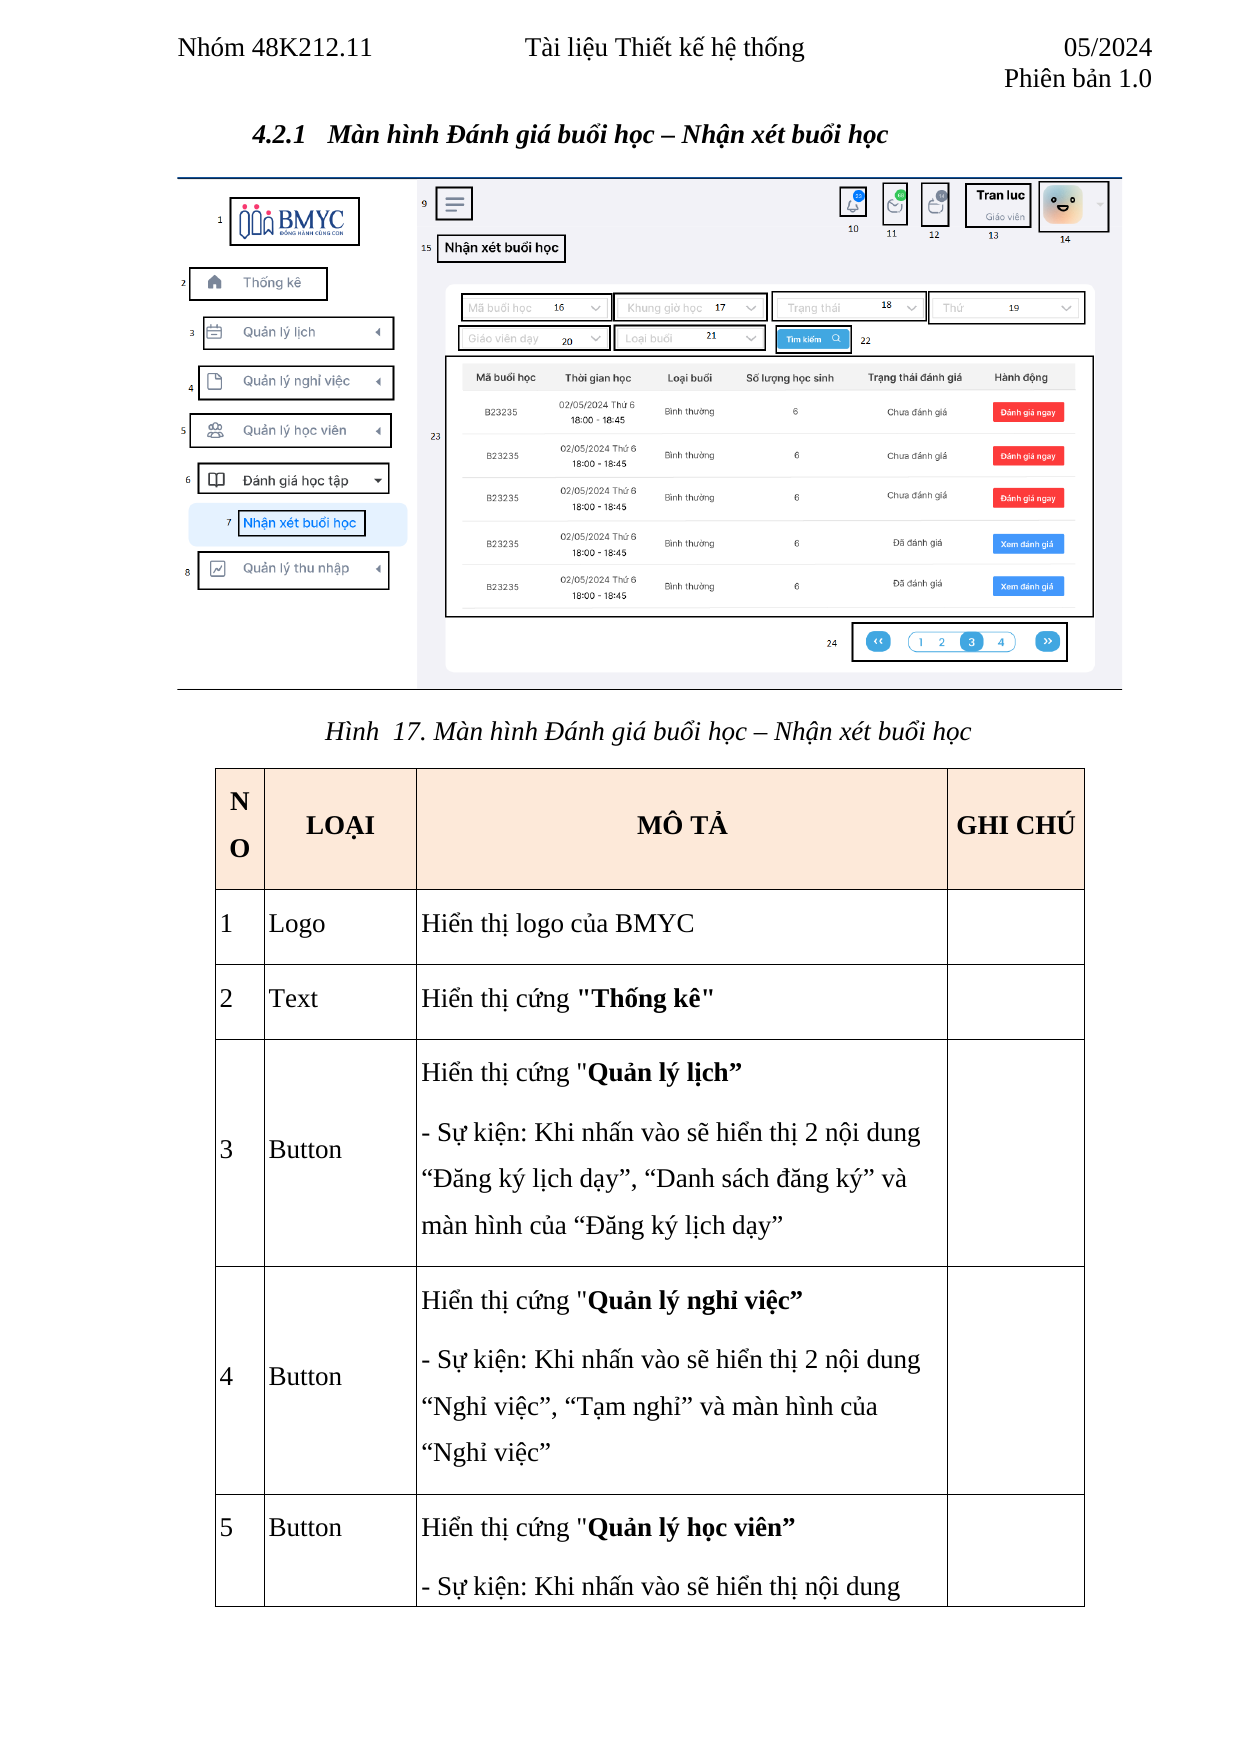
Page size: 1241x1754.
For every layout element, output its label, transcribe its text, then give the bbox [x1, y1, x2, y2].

table_cell [948, 890, 1084, 964]
table_cell Button [265, 1267, 416, 1493]
table_cell Button [265, 1495, 416, 1606]
table_cell Button [265, 1040, 416, 1266]
table_cell 3 [216, 1040, 264, 1266]
table_cell 2 [216, 965, 264, 1039]
table_cell Hiển thị cứng "Thống kê" [417, 965, 947, 1039]
table_cell Hiển thị cứng "Quản lý lịch” - Sự kiện: Khi nhấn vào sẽ hiển thị 2 nội dung “Đăng ký lịch dạy”, “Danh sách đăng ký” và màn hình của “Đăng ký lịch dạy” [417, 1040, 947, 1266]
table_cell [948, 965, 1084, 1039]
table_cell 1 [216, 890, 264, 964]
table_cell 4 [216, 1267, 264, 1493]
table_cell Text [265, 965, 416, 1039]
table_cell [948, 1495, 1084, 1606]
table_cell [948, 1267, 1084, 1493]
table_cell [417, 1495, 947, 1606]
table_header LOẠI [265, 769, 416, 889]
table_cell [948, 1040, 1084, 1266]
table_header GHI CHÚ [948, 769, 1084, 889]
table_header NO [216, 769, 264, 889]
table_cell Hiển thị cứng "Quản lý nghỉ việc” - Sự kiện: Khi nhấn vào sẽ hiển thị 2 nội dung “Nghỉ việc”, “Tạm nghỉ” và màn hình của “Nghỉ việc” [417, 1267, 947, 1493]
table_cell Logo [265, 890, 416, 964]
table_cell Hiển thị logo của BMYC [417, 890, 947, 964]
table_cell 5 [216, 1495, 264, 1606]
subtitle Màn hình Đánh giá buổi học – Nhận xét buổi học [177, 118, 1122, 149]
table_header MÔ TẢ [417, 769, 947, 889]
picture [177, 177, 1123, 690]
